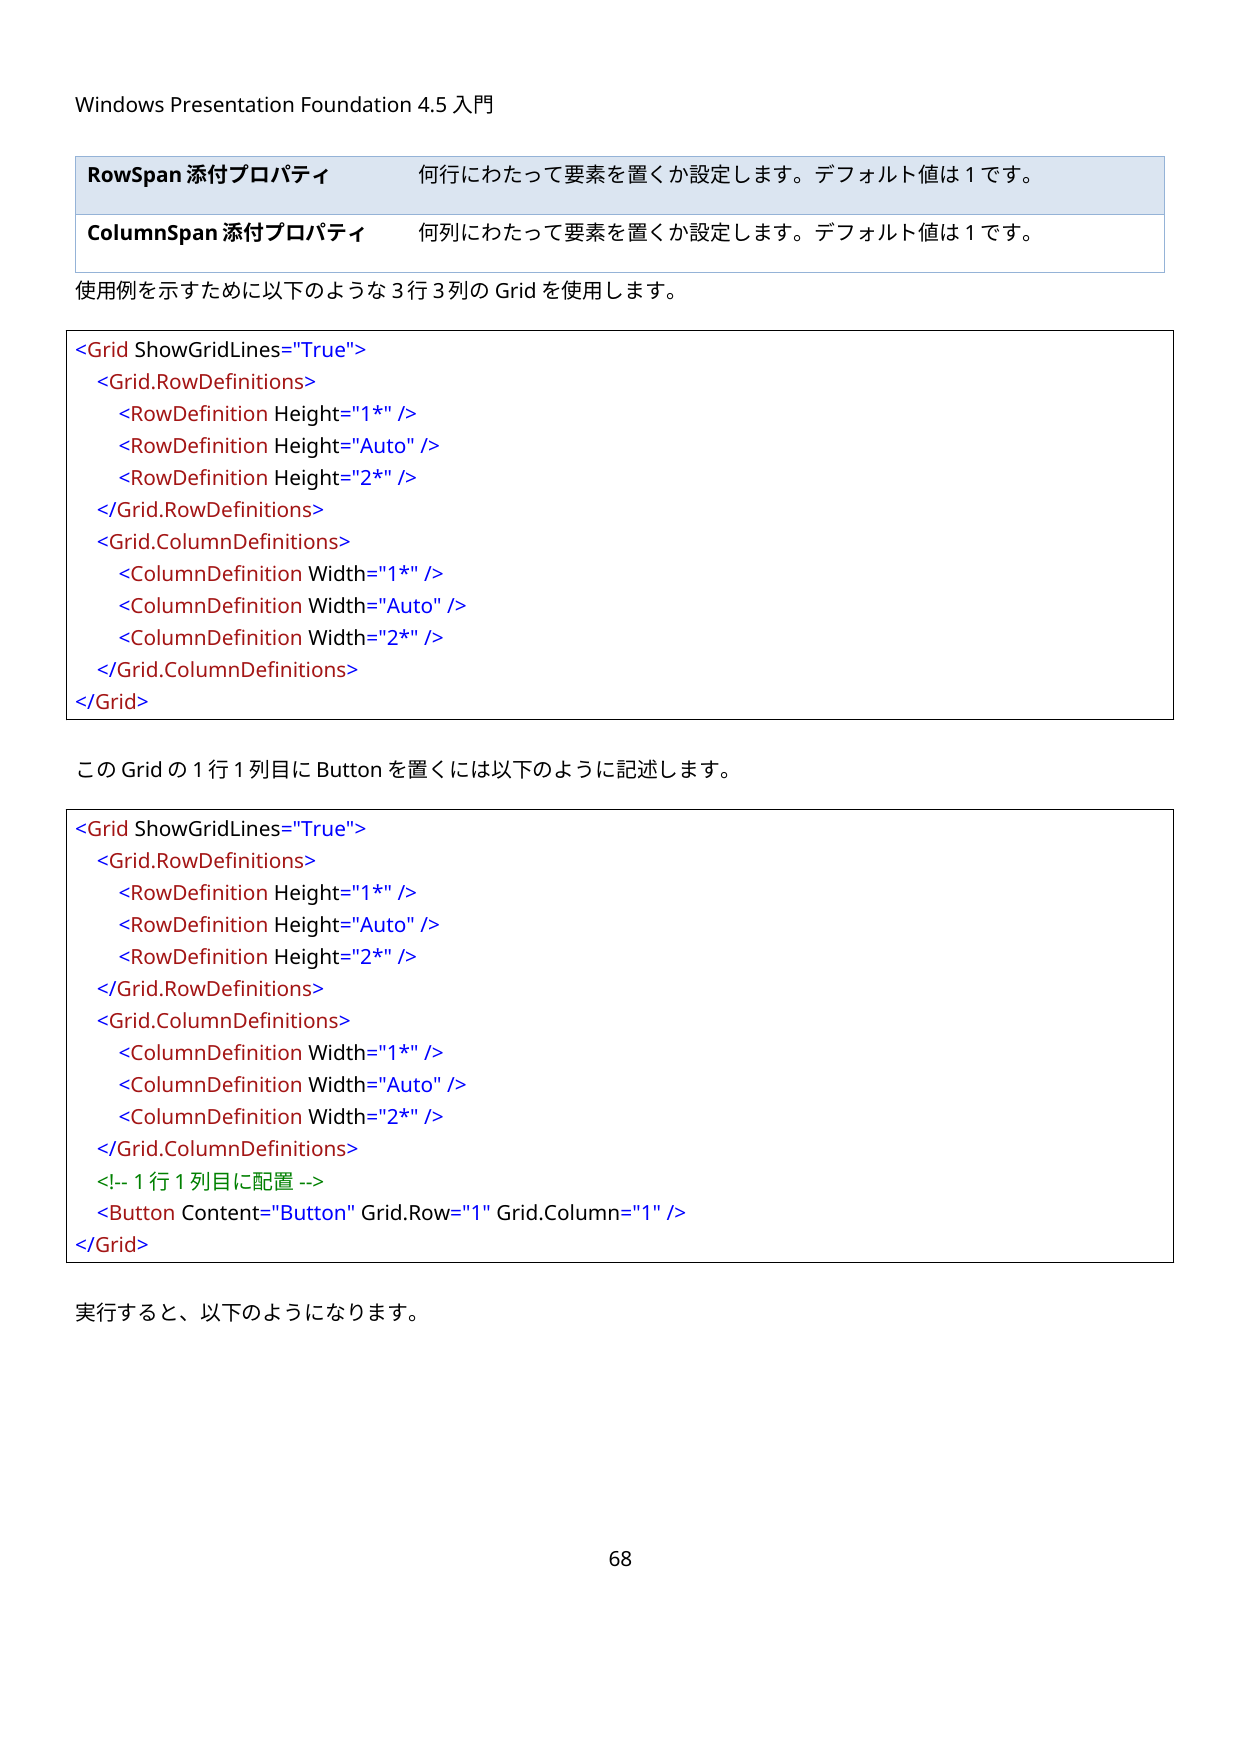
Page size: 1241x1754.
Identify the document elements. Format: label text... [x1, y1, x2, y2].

text <RowDefinition Height="1*" /> [75, 876, 1165, 908]
text </Grid> [67, 1225, 1173, 1262]
text </Grid.ColumnDefinitions> [75, 653, 1165, 682]
text </Grid.RowDefinitions> [75, 972, 1165, 1004]
text </Grid> [67, 682, 1173, 719]
text </Grid.ColumnDefinitions> [75, 1132, 1165, 1164]
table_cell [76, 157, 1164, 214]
text 実行すると、以下のようになります。 [75, 1295, 1165, 1327]
text <ColumnDefinition Width="Auto" /> [75, 1068, 1165, 1100]
text <Grid ShowGridLines="True"> [67, 331, 1173, 365]
text このGridの1行1列目にButtonを置くには以下のように記述します。 [75, 752, 1165, 784]
text <Grid.RowDefinitions> [75, 365, 1165, 397]
text <!-- 1行1列目に配置 --> [75, 1164, 1165, 1196]
text <ColumnDefinition Width="1*" /> [75, 1036, 1165, 1068]
text </Grid.RowDefinitions> [75, 493, 1165, 525]
text 使用例を示すために以下のような3行3列のGridを使用します。 [75, 273, 1165, 305]
text <ColumnDefinition Width="2*" /> [75, 1100, 1165, 1132]
text <Grid.ColumnDefinitions> [75, 525, 1165, 557]
text <RowDefinition Height="2*" /> [75, 940, 1165, 972]
text <ColumnDefinition Width="Auto" /> [75, 589, 1165, 621]
text <Button Content="Button" Grid.Row="1" Grid.Column="1" /> [75, 1196, 1165, 1225]
text <RowDefinition Height="1*" /> [75, 397, 1165, 429]
text <ColumnDefinition Width="1*" /> [75, 557, 1165, 589]
text <RowDefinition Height="Auto" /> [75, 908, 1165, 940]
text <Grid.ColumnDefinitions> [75, 1004, 1165, 1036]
text <ColumnDefinition Width="2*" /> [75, 621, 1165, 653]
text <Grid ShowGridLines="True"> [67, 810, 1173, 844]
text <RowDefinition Height="2*" /> [75, 461, 1165, 493]
text <Grid.RowDefinitions> [75, 844, 1165, 876]
text <RowDefinition Height="Auto" /> [75, 429, 1165, 461]
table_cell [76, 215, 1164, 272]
